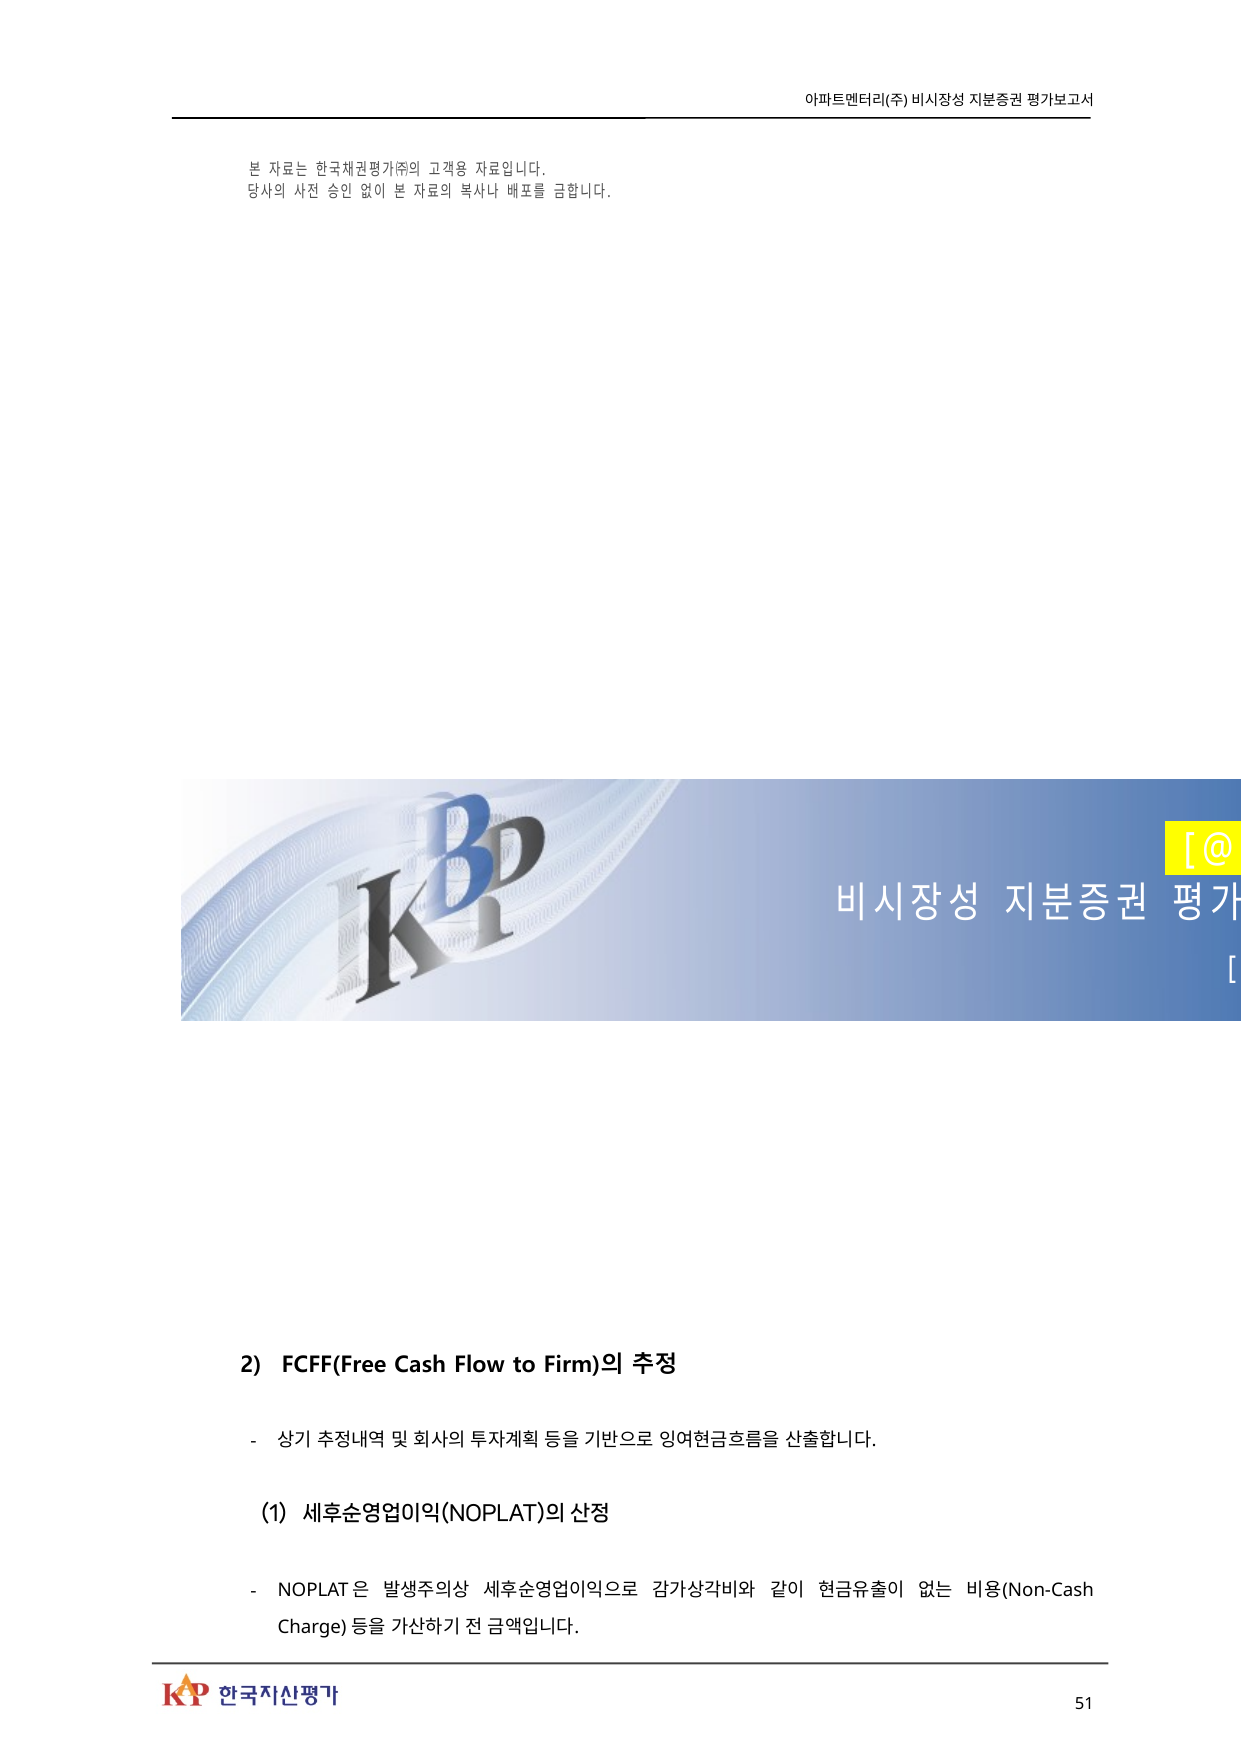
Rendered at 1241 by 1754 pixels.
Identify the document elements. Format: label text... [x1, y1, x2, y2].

text 상기 추정내역 및 회사의 투자계획 등을 기반으로 잉여현금흐름을 산출합니다. [250, 1419, 1094, 1457]
text NOPLAT은 발생주의상 세후순영업이익으로 감가상각비와 같이 현금유출이 없는 비용(Non-Cash Charge) 등을 가산하기 전 금액입니다. [250, 1569, 1094, 1644]
picture [155, 1669, 345, 1714]
list 세후순영업이익(NOPLAT)의 산정 [261, 1494, 1094, 1532]
list FCFF(Free Cash Flow to Firm)의 추정 [240, 1344, 1094, 1382]
